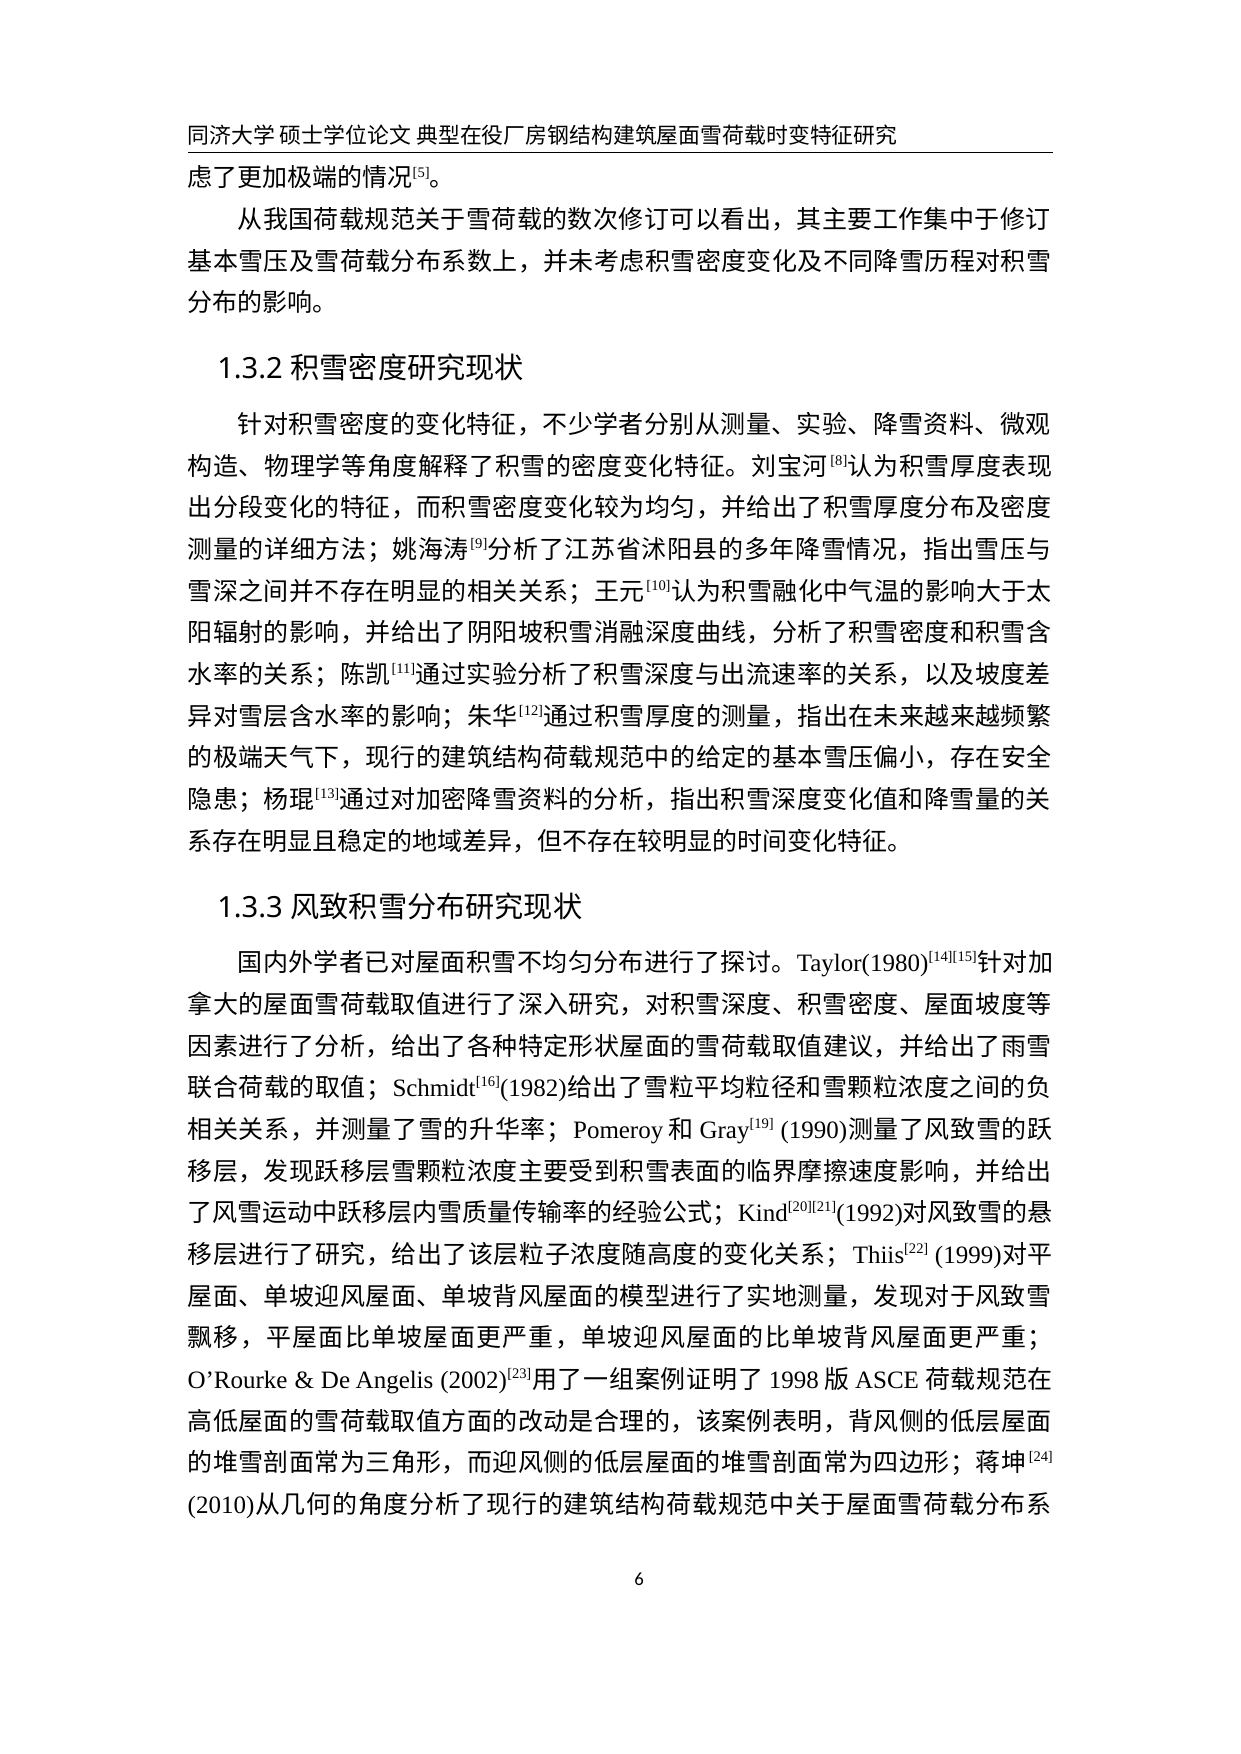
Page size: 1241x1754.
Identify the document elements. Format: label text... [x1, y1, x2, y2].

text 从我国荷载规范关于雪荷载的数次修订可以看出，其主要工作集中于修订基本雪压及雪荷载分布系数上，并未考虑积雪密度变化及不同降雪历程对积雪分布的影响。 [187, 195, 1053, 320]
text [187, 938, 1053, 1522]
text 针对积雪密度的变化特征，不少学者分别从测量、实验、降雪资料、微观构造、物理学等角度解释了积雪的密度变化特征。刘宝河[8]认为积雪厚度表现出分段变化的特征，而积雪密度变化较为均匀，并给出了积雪厚度分布及密度测量的详细方法；姚海涛[9]分析了江苏省沭阳县的多年降雪情况，指出雪压与雪深之间并不存在明显的相关关系；王元[10]认为积雪融化中气温的影响大于太阳辐射的影响，并给出了阴阳坡积雪消融深度曲线，分析了积雪密度和积雪含水率的关系；陈凯[11]通过实验分析了积雪深度与出流速率的关系，以及坡度差异对雪层含水率的影响；朱华[12]通过积雪厚度的测量，指出在未来越来越频繁的极端天气下，现行的建筑结构荷载规范中的给定的基本雪压偏小，存在安全隐患；杨琨[13]通过对加密降雪资料的分析，指出积雪深度变化值和降雪量的关系存在明显且稳定的地域差异，但不存在较明显的时间变化特征。 [187, 400, 1053, 858]
subtitle 风致积雪分布研究现状 [217, 883, 1053, 926]
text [187, 153, 1053, 195]
subtitle 积雪密度研究现状 [217, 345, 1053, 387]
